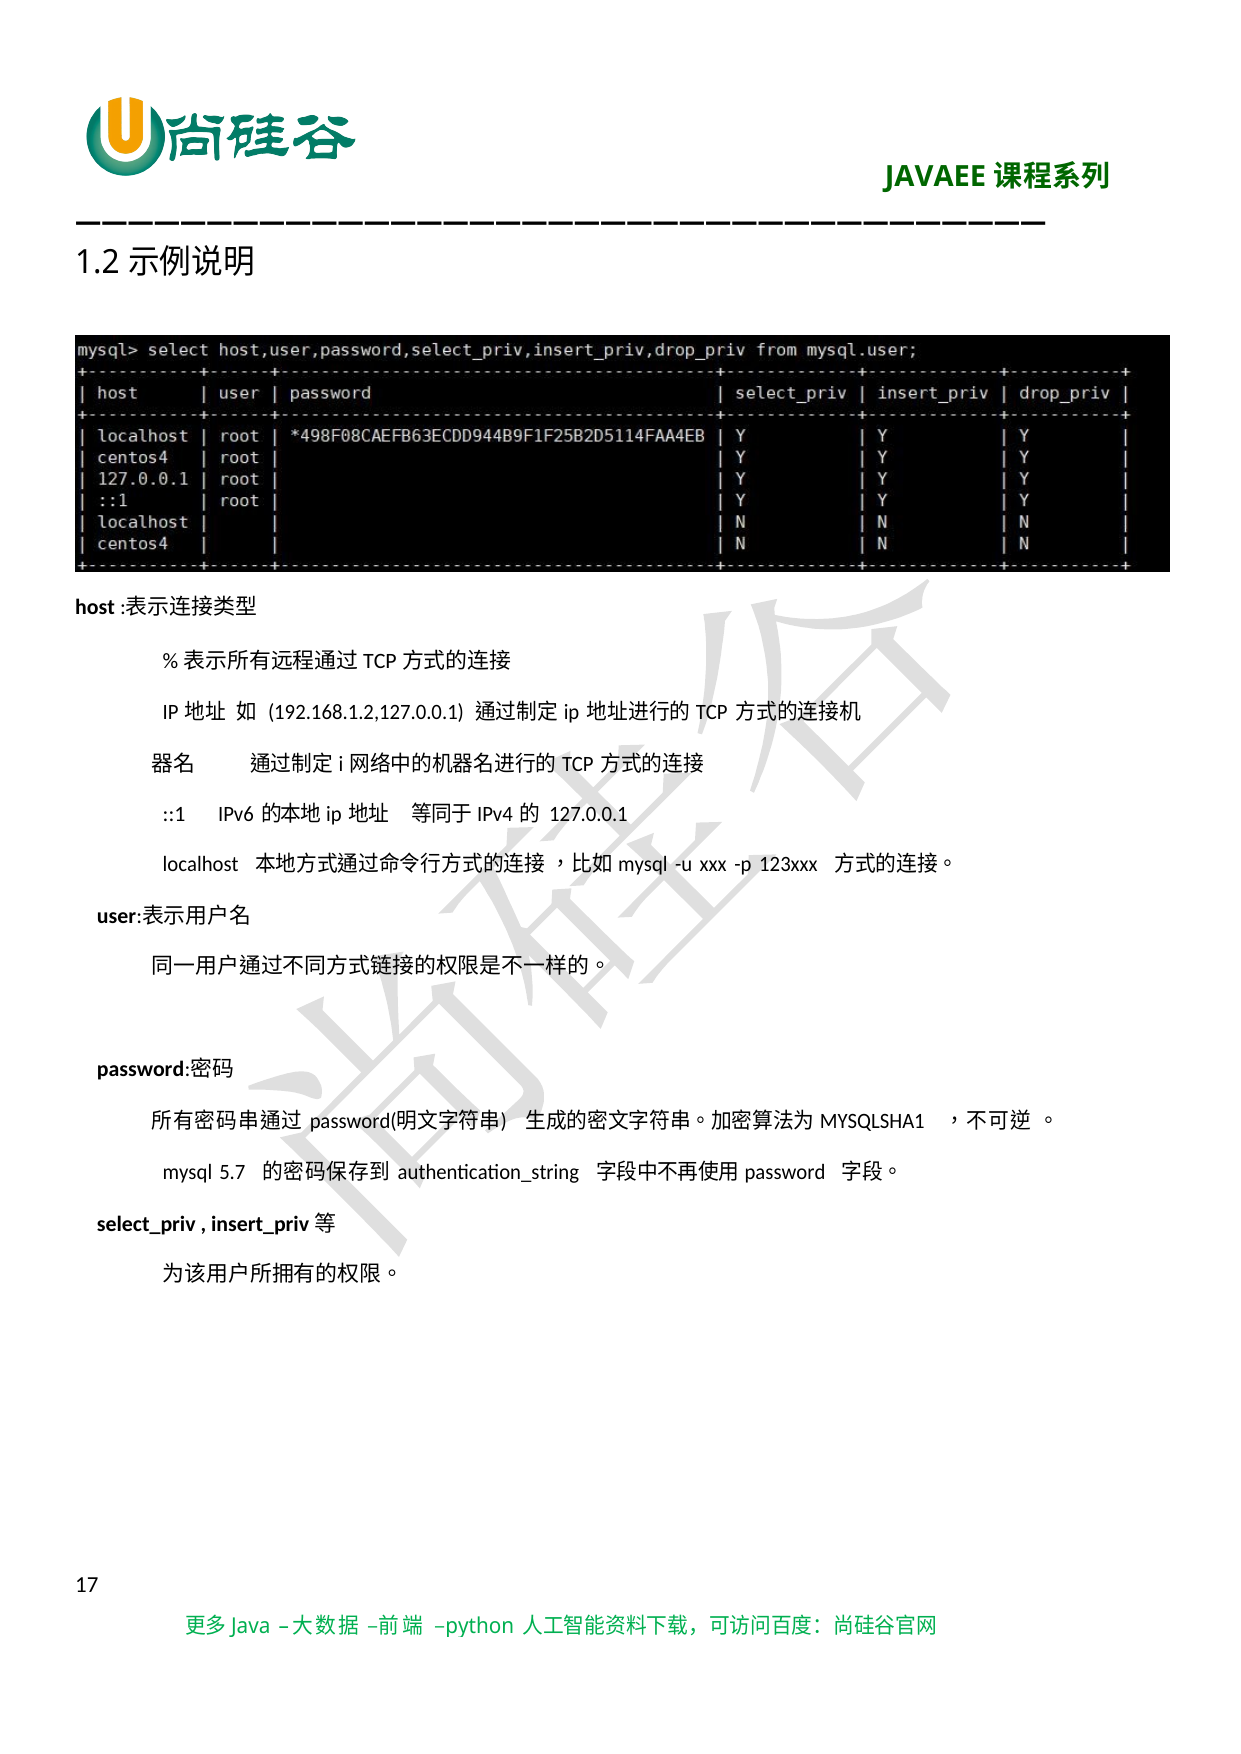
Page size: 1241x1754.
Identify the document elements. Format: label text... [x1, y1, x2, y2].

text host :表示连接类型 [75, 591, 1240, 621]
picture [75, 335, 1170, 572]
text 同一用户通过不同方式链接的权限是不一样的。 [151, 950, 1240, 980]
text select_priv , insert_priv 等 [97, 1208, 1240, 1238]
picture [86, 97, 356, 176]
text ::1 IPv6 的本地 ip 地址 等同于 IPv4 的 127.0.0.1 [162, 799, 1240, 827]
text user:表示用户名 [97, 899, 1240, 929]
text mysql 5.7 的密码保存到 authentication_string 字段中不再使用 password 字段。 [162, 1156, 1240, 1186]
subtitle 1.2 示例说明 [75, 237, 1240, 283]
text password:密码 [97, 1053, 1240, 1083]
text % 表示所有远程通过 TCP 方式的连接 [162, 643, 1240, 674]
text localhost 本地方式通过命令行方式的连接 ，比如 mysql -u xxx -p 123xxx 方式的连接。 [162, 848, 1240, 878]
text 为该用户所拥有的权限。 [162, 1258, 1240, 1288]
text IP 地址 如 (192.168.1.2,127.0.0.1) 通过制定 ip 地址进行的 TCP 方式的连接机器名 通过制定 i 网络中的机器名进行的 TCP 方式的连接 [151, 696, 874, 777]
text 所有密码串通过 password(明文字符串) 生成的密文字符串。加密算法为 MYSQLSHA1 ，不可逆 。 [151, 1104, 1240, 1134]
